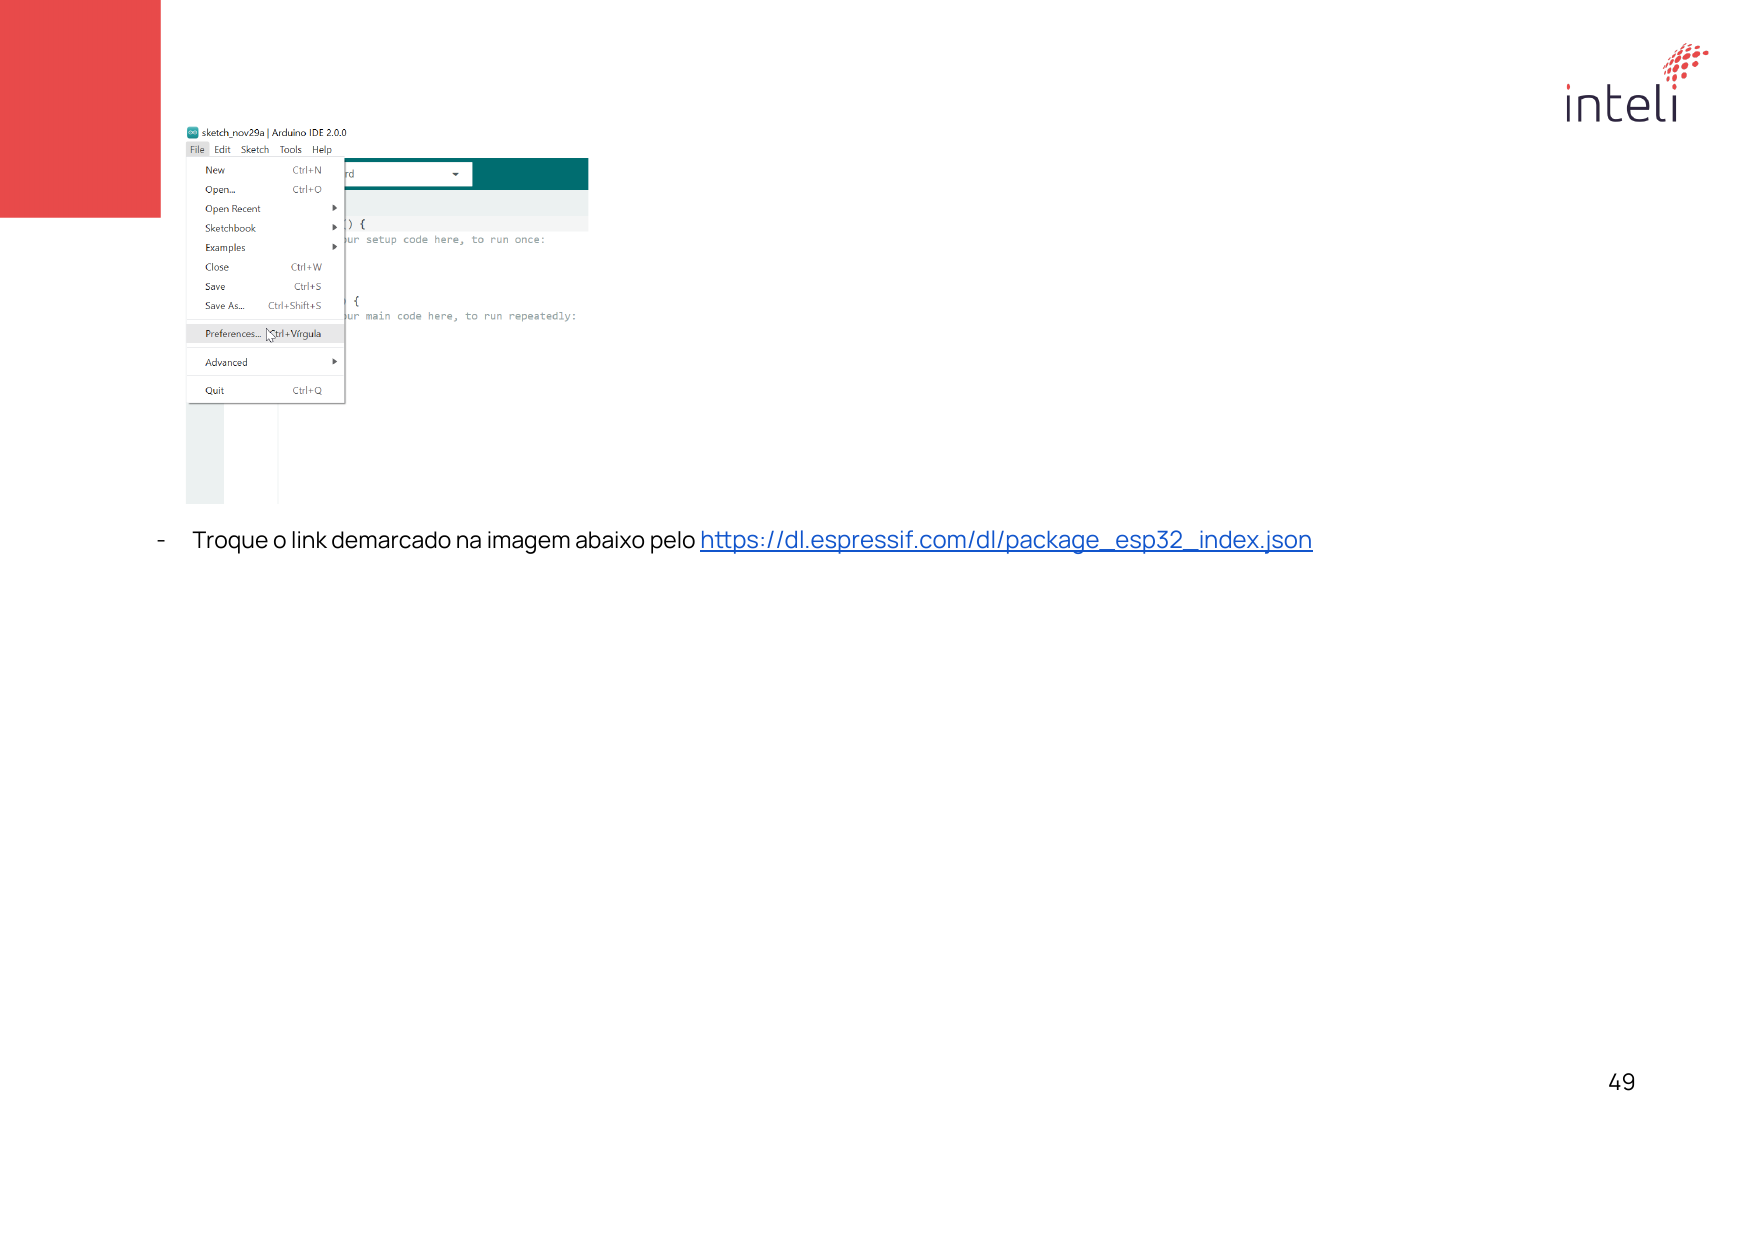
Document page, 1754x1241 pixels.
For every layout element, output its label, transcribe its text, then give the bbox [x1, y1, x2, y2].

picture [185, 123, 589, 504]
picture [0, 0, 161, 218]
picture [1566, 43, 1709, 122]
list Troque o link demarcado na imagem abaixo pelo https://dl.espressif.com/dl/package_esp32_index.json [156, 523, 1636, 556]
